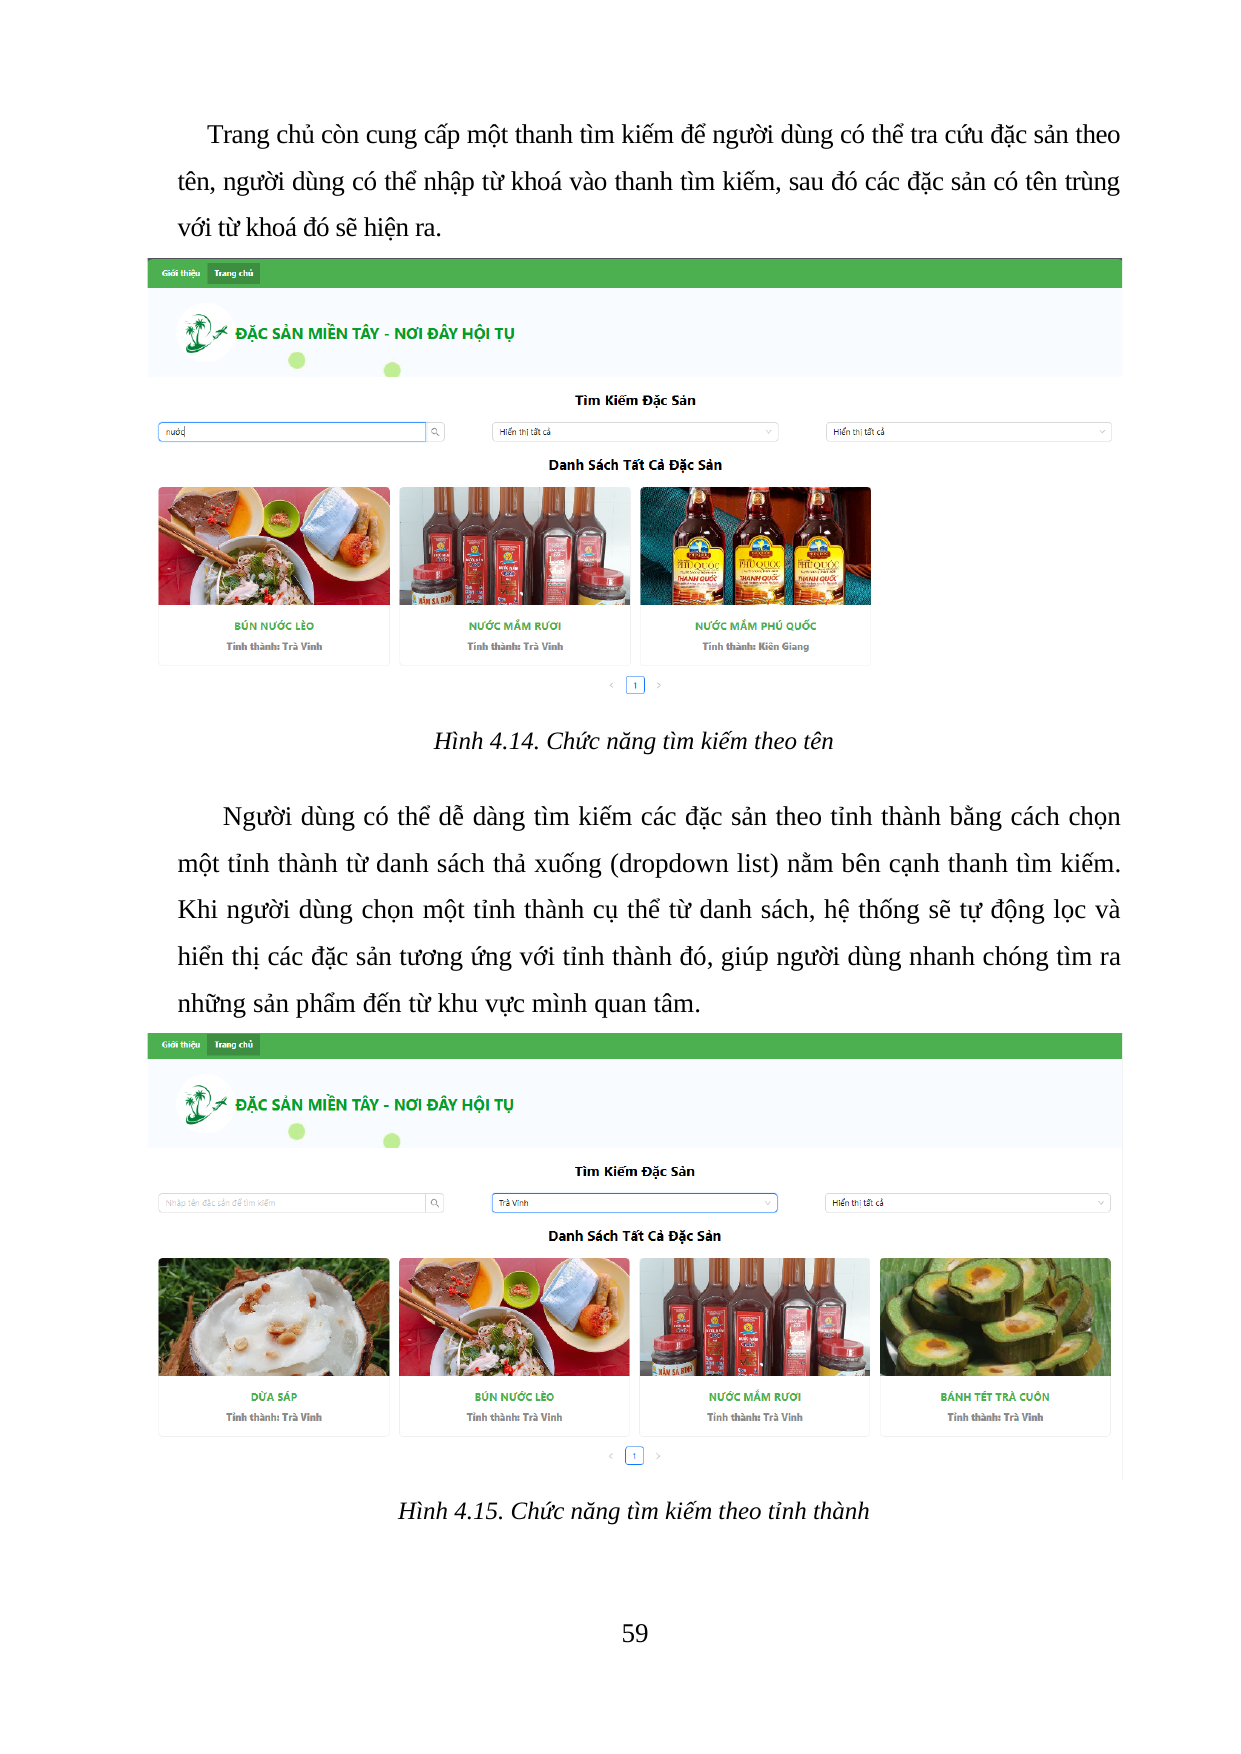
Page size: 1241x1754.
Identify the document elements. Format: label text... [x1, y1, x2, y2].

picture [147, 1033, 1123, 1481]
text Hình 4.14. Chức năng tìm kiếm theo tên [148, 726, 1122, 755]
text Người dùng có thể dễ dàng tìm kiếm các đặc sản theo tỉnh thành bằng cách chọn một tỉnh thành từ danh sách thả xuống (dropdown list) nằm bên cạnh thanh tìm kiếm. Khi người dùng chọn một tỉnh thành cụ thể từ danh sách, hệ thống sẽ tự động lọc và hiển thị các đặc sản tương ứng với tỉnh thành đó, giúp người dùng nhanh chóng tìm ra những sản phẩm đến từ khu vực mình quan tâm. [177, 800, 1122, 1018]
text Hình 4.15. Chức năng tìm kiếm theo tỉnh thành [148, 1496, 1122, 1525]
text Trang chủ còn cung cấp một thanh tìm kiếm để người dùng có thể tra cứu đặc sản theo tên, người dùng có thể nhập từ khoá vào thanh tìm kiếm, sau đó các đặc sản có tên trùng với từ khoá đó sẽ hiện ra. [177, 118, 1122, 243]
picture [147, 258, 1123, 711]
